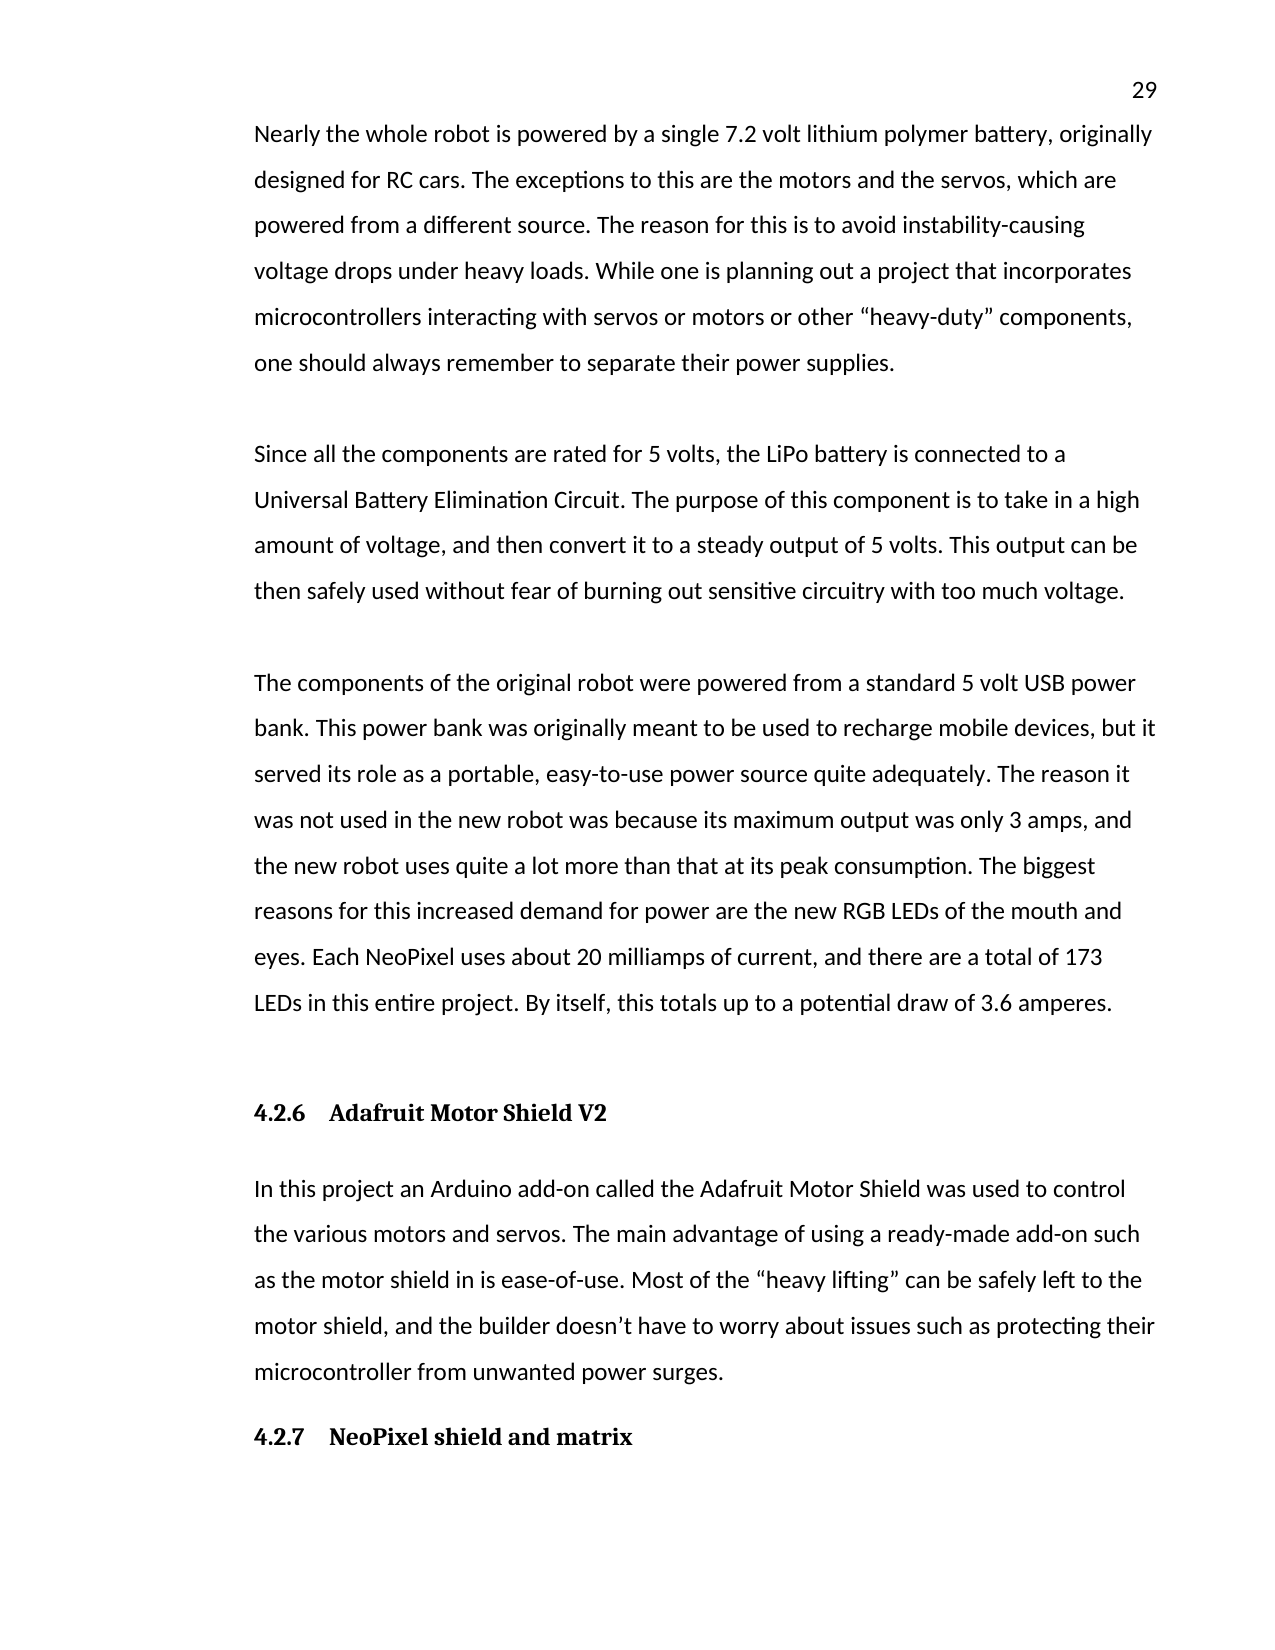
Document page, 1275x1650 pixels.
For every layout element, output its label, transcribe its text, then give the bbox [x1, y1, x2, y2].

subtitle Adafruit Motor Shield V2 [254, 1099, 1157, 1128]
text Since all the components are rated for 5 volts, the LiPo battery is connected to a Universal Battery Elimination Circuit. The purpose of this component is to take in a high amount of voltage, and then convert it to a steady output of 5 volts. This output can be then safely used without fear of burning out sensitive circuitry with too much voltage. [254, 438, 1157, 606]
subtitle NeoPixel shield and matrix [254, 1422, 1157, 1451]
text The components of the original robot were powered from a standard 5 volt USB power bank. This power bank was originally meant to be used to recharge mobile devices, but it served its role as a portable, easy-to-use power source quite adequately. The reason it was not used in the new robot was because its maximum output was only 3 amps, and the new robot uses quite a lot more than that at its peak consumption. The biggest reasons for this increased demand for power are the new RGB LEDs of the mouth and eyes. Each NeoPixel uses about 20 milliamps of current, and there are a total of 173 LEDs in this entire project. By itself, this totals up to a potential draw of 3.6 amperes. [254, 667, 1157, 1017]
text In this project an Arduino add-on called the Adafruit Motor Shield was used to control the various motors and servos. The main advantage of using a ready-made add-on such as the motor shield in is ease-of-use. Most of the “heavy lifting” can be safely left to the motor shield, and the builder doesn’t have to worry about issues such as protecting their microcontroller from unwanted power surges. [254, 1173, 1157, 1386]
text Nearly the whole robot is powered by a single 7.2 volt lithium polymer battery, originally designed for RC cars. The exceptions to this are the motors and the servos, which are powered from a different source. The reason for this is to avoid instability-causing voltage drops under heavy loads. While one is planning out a project that incorporates microcontrollers interacting with servos or motors or other “heavy-duty” components, one should always remember to separate their power supplies. [254, 118, 1157, 377]
